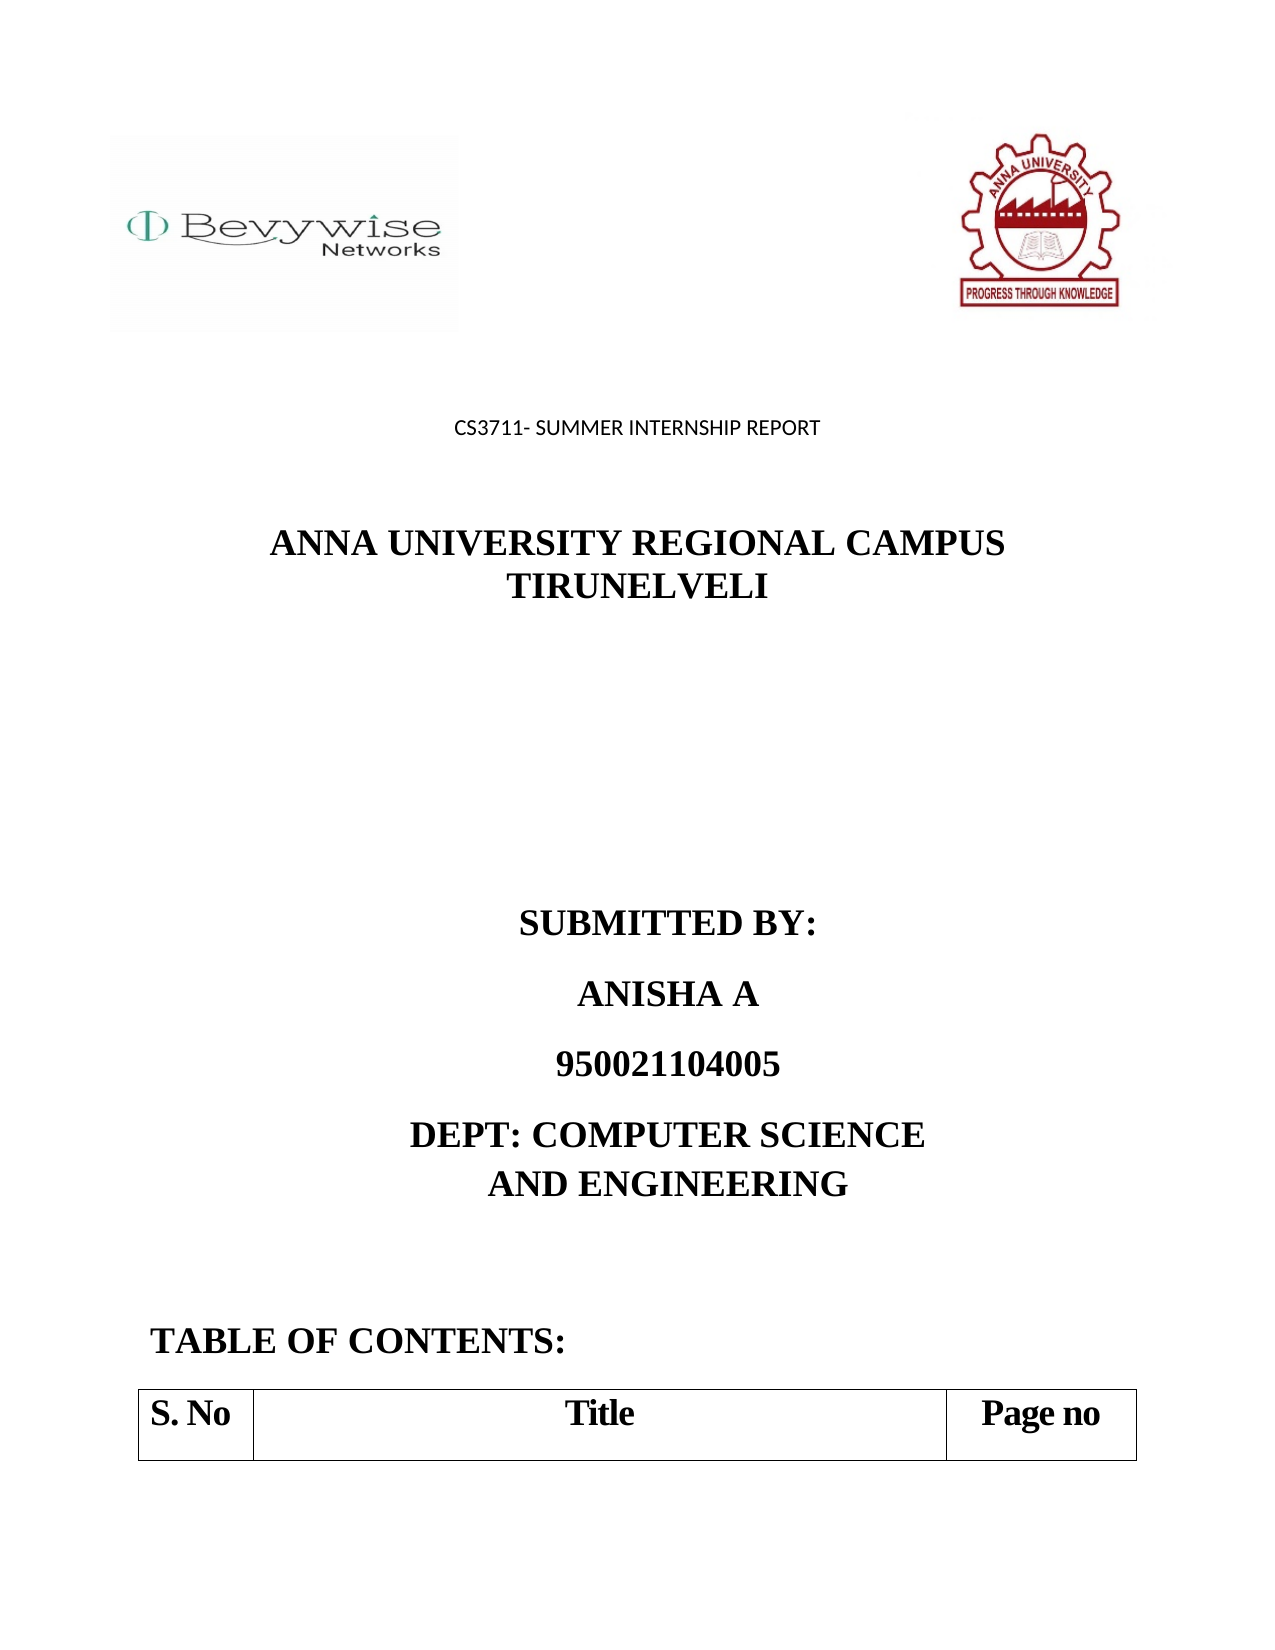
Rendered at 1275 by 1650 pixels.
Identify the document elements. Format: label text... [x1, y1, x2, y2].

table_header S. No [139, 1390, 253, 1459]
table_header Title [254, 1390, 946, 1459]
picture [109, 135, 459, 332]
picture [904, 109, 1176, 332]
table_header Page no [947, 1390, 1136, 1459]
text TABLE OF CONTENTS: [150, 1319, 1125, 1362]
